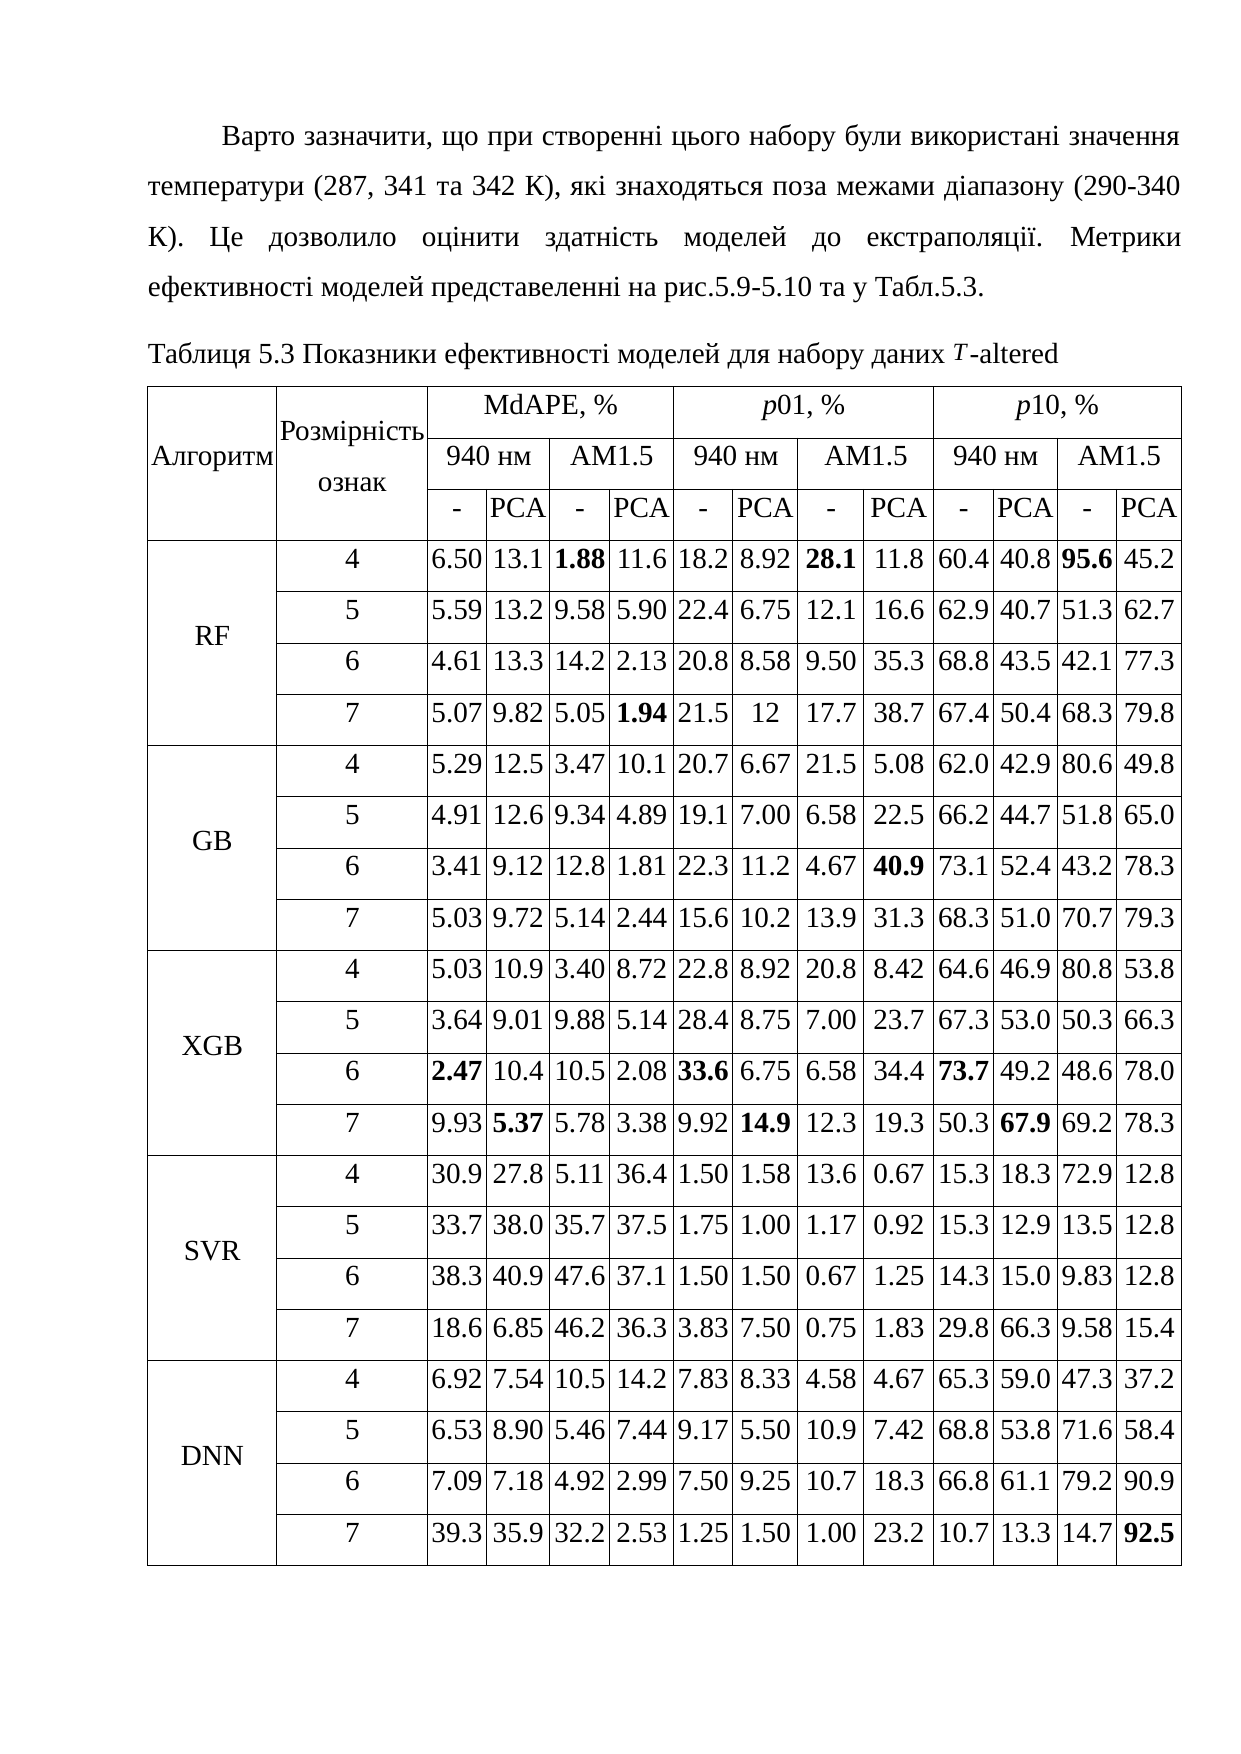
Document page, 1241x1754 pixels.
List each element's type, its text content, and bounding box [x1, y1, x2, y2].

table_cell 20.8 [798, 951, 863, 1001]
table_cell 7.83 [674, 1361, 732, 1411]
table_cell 6.67 [733, 746, 797, 796]
table_cell 5 [277, 1207, 427, 1257]
table_cell 6.58 [798, 1054, 863, 1104]
table_cell 16.6 [864, 592, 933, 642]
table_cell 12.9 [994, 1207, 1057, 1257]
table_cell 9.50 [798, 644, 863, 694]
table_cell 30.9 [428, 1156, 486, 1206]
table_cell 67.4 [934, 695, 993, 745]
table_cell 5 [277, 1412, 427, 1462]
table_cell 11.2 [733, 849, 797, 899]
table_cell 6 [277, 849, 427, 899]
table_cell 7.18 [487, 1464, 549, 1514]
table_cell 7 [277, 1105, 427, 1155]
table_cell 2.53 [610, 1515, 673, 1565]
table_cell 12.1 [798, 592, 863, 642]
table_cell 92.5 [1117, 1515, 1181, 1565]
table_cell DNN [148, 1361, 276, 1565]
table_cell 50.3 [1058, 1002, 1116, 1052]
table_cell 6 [277, 1464, 427, 1514]
table_cell 68.8 [934, 644, 993, 694]
table_cell 4 [277, 1361, 427, 1411]
table_cell 46.2 [550, 1310, 609, 1360]
table_cell 5.90 [610, 592, 673, 642]
table_cell 9.83 [1058, 1259, 1116, 1309]
table_cell 23.7 [864, 1002, 933, 1052]
table_cell 53.8 [994, 1412, 1057, 1462]
table_cell 38.3 [428, 1259, 486, 1309]
table_cell 5.05 [550, 695, 609, 745]
table_cell 80.8 [1058, 951, 1116, 1001]
table_cell 15.4 [1117, 1310, 1181, 1360]
table_cell 40.9 [487, 1259, 549, 1309]
table_cell 4.61 [428, 644, 486, 694]
table_cell 7 [277, 900, 427, 950]
table_cell 15.6 [674, 900, 732, 950]
table_cell 8.92 [733, 541, 797, 591]
table_cell 45.2 [1117, 541, 1181, 591]
table_cell 3.38 [610, 1105, 673, 1155]
table_cell 4.67 [864, 1361, 933, 1411]
table_cell 51.8 [1058, 797, 1116, 847]
table_cell 7.50 [674, 1464, 732, 1514]
table_cell 1.50 [674, 1156, 732, 1206]
table_cell 9.92 [674, 1105, 732, 1155]
table_cell XGB [148, 951, 276, 1155]
table_cell 5.07 [428, 695, 486, 745]
table_cell 73.7 [934, 1054, 993, 1104]
table_cell 9.72 [487, 900, 549, 950]
table_cell 47.6 [550, 1259, 609, 1309]
table_cell 8.42 [864, 951, 933, 1001]
table_cell AM1.5 [550, 439, 673, 489]
table_cell 5.14 [610, 1002, 673, 1052]
table_cell 47.3 [1058, 1361, 1116, 1411]
table_cell 66.2 [934, 797, 993, 847]
table_cell 13.3 [487, 644, 549, 694]
table_cell 8.92 [733, 951, 797, 1001]
text Варто зазначити, що при створенні цього набору були використані значення температури (287, 341 та 342 К), які знаходяться поза межами діапазону (290-340 К). Це дозволило оцінити здатність моделей до екстраполяції. Метрики ефективності моделей представеленні на рис.5.9-5.10 та у Табл.5.3. [148, 118, 1181, 303]
table_cell 1.00 [798, 1515, 863, 1565]
table_cell 9.88 [550, 1002, 609, 1052]
table_cell 0.92 [864, 1207, 933, 1257]
table_cell 31.3 [864, 900, 933, 950]
table_cell 68.3 [934, 900, 993, 950]
table_cell 5 [277, 1002, 427, 1052]
table_cell 28.4 [674, 1002, 732, 1052]
table_cell 9.12 [487, 849, 549, 899]
table_cell 78.3 [1117, 849, 1181, 899]
table_cell 65.3 [934, 1361, 993, 1411]
table_cell 14.2 [550, 644, 609, 694]
table_cell 18.6 [428, 1310, 486, 1360]
table_cell 13.6 [798, 1156, 863, 1206]
table_cell - [674, 490, 732, 540]
table_cell 40.9 [864, 849, 933, 899]
table_cell 14.7 [1058, 1515, 1116, 1565]
table_cell 36.4 [610, 1156, 673, 1206]
table_cell 20.7 [674, 746, 732, 796]
table_cell 32.2 [550, 1515, 609, 1565]
table_cell 49.8 [1117, 746, 1181, 796]
text Таблиця 5.3 Показники ефективності моделей для набору даних -altered [148, 336, 1181, 369]
table_cell 1.50 [733, 1259, 797, 1309]
table_cell 18.3 [994, 1156, 1057, 1206]
table_cell 13.1 [487, 541, 549, 591]
table_cell 940 нм [674, 439, 797, 489]
table_cell 10.7 [934, 1515, 993, 1565]
table_cell 12.8 [1117, 1259, 1181, 1309]
table_cell SVR [148, 1156, 276, 1360]
table_cell 10.9 [487, 951, 549, 1001]
table_cell 38.7 [864, 695, 933, 745]
table_cell 51.3 [1058, 592, 1116, 642]
table_cell 17.7 [798, 695, 863, 745]
table_cell 3.83 [674, 1310, 732, 1360]
table_cell 6 [277, 1054, 427, 1104]
table_cell 12 [733, 695, 797, 745]
table_cell 40.8 [994, 541, 1057, 591]
table_cell 22.8 [674, 951, 732, 1001]
table_cell 5.03 [428, 900, 486, 950]
table_cell 61.1 [994, 1464, 1057, 1514]
table_cell 0.67 [864, 1156, 933, 1206]
table_cell RF [148, 541, 276, 745]
table_cell PCA [733, 490, 797, 540]
table_cell 7.00 [733, 797, 797, 847]
table_cell PCA [864, 490, 933, 540]
table_cell 15.3 [934, 1156, 993, 1206]
table_cell 4.89 [610, 797, 673, 847]
table_cell 7 [277, 1515, 427, 1565]
table_cell 15.3 [934, 1207, 993, 1257]
table_cell 14.3 [934, 1259, 993, 1309]
table_cell 5.03 [428, 951, 486, 1001]
table_cell 8.33 [733, 1361, 797, 1411]
table_cell 3.64 [428, 1002, 486, 1052]
table_cell 12.8 [1117, 1207, 1181, 1257]
table_cell 4 [277, 1156, 427, 1206]
table_cell 5.14 [550, 900, 609, 950]
table_cell 42.9 [994, 746, 1057, 796]
table_cell 5.29 [428, 746, 486, 796]
table_cell 5.59 [428, 592, 486, 642]
table_cell 14.2 [610, 1361, 673, 1411]
table_cell 39.3 [428, 1515, 486, 1565]
table_cell 5.11 [550, 1156, 609, 1206]
table_cell 5.50 [733, 1412, 797, 1462]
table_cell 4.67 [798, 849, 863, 899]
table_cell AM1.5 [1058, 439, 1181, 489]
table_cell - [550, 490, 609, 540]
table_cell 37.5 [610, 1207, 673, 1257]
table_cell 10.4 [487, 1054, 549, 1104]
table_cell 21.5 [674, 695, 732, 745]
table_cell 46.9 [994, 951, 1057, 1001]
table_cell 9.01 [487, 1002, 549, 1052]
table_cell 7 [277, 1310, 427, 1360]
table_cell 33.7 [428, 1207, 486, 1257]
table_cell 940 нм [428, 439, 549, 489]
table_cell 7.42 [864, 1412, 933, 1462]
table_cell 13.5 [1058, 1207, 1116, 1257]
table_header p10, % [934, 387, 1181, 437]
table_cell 62.0 [934, 746, 993, 796]
table_cell 1.17 [798, 1207, 863, 1257]
table_cell 1.25 [674, 1515, 732, 1565]
table_cell 35.7 [550, 1207, 609, 1257]
table_cell 9.25 [733, 1464, 797, 1514]
table_cell 62.9 [934, 592, 993, 642]
table_cell 12.5 [487, 746, 549, 796]
table_cell 12.8 [550, 849, 609, 899]
table_cell 2.47 [428, 1054, 486, 1104]
table_cell 1.50 [674, 1259, 732, 1309]
table_cell GB [148, 746, 276, 950]
table_cell 10.7 [798, 1464, 863, 1514]
table_cell 67.3 [934, 1002, 993, 1052]
table_cell 1.81 [610, 849, 673, 899]
table_cell 28.1 [798, 541, 863, 591]
table_cell 10.2 [733, 900, 797, 950]
table_cell 68.8 [934, 1412, 993, 1462]
table_cell 44.7 [994, 797, 1057, 847]
table_cell 12.3 [798, 1105, 863, 1155]
table_cell 49.2 [994, 1054, 1057, 1104]
table_cell - [1058, 490, 1116, 540]
table_cell 6 [277, 644, 427, 694]
table_cell 78.3 [1117, 1105, 1181, 1155]
table_cell 7.44 [610, 1412, 673, 1462]
table_cell 66.3 [994, 1310, 1057, 1360]
table_cell 7.09 [428, 1464, 486, 1514]
table_cell 14.9 [733, 1105, 797, 1155]
table_cell 70.7 [1058, 900, 1116, 950]
table_cell PCA [610, 490, 673, 540]
table_cell 23.2 [864, 1515, 933, 1565]
table_cell 35.9 [487, 1515, 549, 1565]
table_cell 62.7 [1117, 592, 1181, 642]
table_cell 33.6 [674, 1054, 732, 1104]
table_cell 90.9 [1117, 1464, 1181, 1514]
table_cell 79.3 [1117, 900, 1181, 950]
table_cell - [428, 490, 486, 540]
table_cell 95.6 [1058, 541, 1116, 591]
table_cell 5.78 [550, 1105, 609, 1155]
table_cell 13.9 [798, 900, 863, 950]
table_cell 38.0 [487, 1207, 549, 1257]
table_cell 36.3 [610, 1310, 673, 1360]
table_cell 7 [277, 695, 427, 745]
table_cell PCA [487, 490, 549, 540]
table_cell 10.9 [798, 1412, 863, 1462]
table_cell 50.4 [994, 695, 1057, 745]
table_cell 69.2 [1058, 1105, 1116, 1155]
table_cell 6.75 [733, 1054, 797, 1104]
table_cell 15.0 [994, 1259, 1057, 1309]
table_cell 6.50 [428, 541, 486, 591]
table_cell 6.58 [798, 797, 863, 847]
table_cell 27.8 [487, 1156, 549, 1206]
table_cell 5.37 [487, 1105, 549, 1155]
table_cell 1.88 [550, 541, 609, 591]
table_cell 1.83 [864, 1310, 933, 1360]
table_cell 29.8 [934, 1310, 993, 1360]
table_cell 5.46 [550, 1412, 609, 1462]
table_cell 1.75 [674, 1207, 732, 1257]
table_cell 7.00 [798, 1002, 863, 1052]
table_cell 42.1 [1058, 644, 1116, 694]
table_cell PCA [994, 490, 1057, 540]
table_cell 73.1 [934, 849, 993, 899]
table_cell 51.0 [994, 900, 1057, 950]
table_cell 4 [277, 951, 427, 1001]
table_cell 11.6 [610, 541, 673, 591]
table_cell 1.00 [733, 1207, 797, 1257]
table_cell 1.94 [610, 695, 673, 745]
table_cell 35.3 [864, 644, 933, 694]
table_cell 22.4 [674, 592, 732, 642]
table_cell PCA [1117, 490, 1181, 540]
table_cell 5 [277, 592, 427, 642]
table_cell 9.58 [1058, 1310, 1116, 1360]
table_cell 77.3 [1117, 644, 1181, 694]
table_cell 4 [277, 746, 427, 796]
table_cell 4 [277, 541, 427, 591]
table_cell 6.75 [733, 592, 797, 642]
table_cell 8.72 [610, 951, 673, 1001]
table_cell AM1.5 [798, 439, 933, 489]
table_cell 40.7 [994, 592, 1057, 642]
table_cell 59.0 [994, 1361, 1057, 1411]
table_cell - [934, 490, 993, 540]
table_cell 7.50 [733, 1310, 797, 1360]
table_cell 8.90 [487, 1412, 549, 1462]
table_cell 3.47 [550, 746, 609, 796]
table_cell 9.17 [674, 1412, 732, 1462]
table_cell 4.92 [550, 1464, 609, 1514]
table_cell 6.92 [428, 1361, 486, 1411]
table_cell 34.4 [864, 1054, 933, 1104]
table_cell 3.40 [550, 951, 609, 1001]
table_cell 2.99 [610, 1464, 673, 1514]
table_cell 13.3 [994, 1515, 1057, 1565]
table_cell 78.0 [1117, 1054, 1181, 1104]
table_cell 18.2 [674, 541, 732, 591]
table_cell 50.3 [934, 1105, 993, 1155]
table_header Алгоритм [148, 387, 276, 540]
table_cell 3.41 [428, 849, 486, 899]
table_cell 7.54 [487, 1361, 549, 1411]
table_cell - [798, 490, 863, 540]
table_cell 6.85 [487, 1310, 549, 1360]
table_cell 8.58 [733, 644, 797, 694]
table_cell 66.3 [1117, 1002, 1181, 1052]
table_cell 52.4 [994, 849, 1057, 899]
table_header MdAPE, % [428, 387, 673, 437]
table_cell 9.82 [487, 695, 549, 745]
table_cell 79.2 [1058, 1464, 1116, 1514]
table_cell 9.58 [550, 592, 609, 642]
table_cell 68.3 [1058, 695, 1116, 745]
table_cell 8.75 [733, 1002, 797, 1052]
table_cell 37.1 [610, 1259, 673, 1309]
table_cell 22.3 [674, 849, 732, 899]
table_cell 9.34 [550, 797, 609, 847]
table_cell 58.4 [1117, 1412, 1181, 1462]
table_cell 65.0 [1117, 797, 1181, 847]
table_cell 10.5 [550, 1361, 609, 1411]
table_cell 48.6 [1058, 1054, 1116, 1104]
table_cell 19.3 [864, 1105, 933, 1155]
table_cell 940 нм [934, 439, 1057, 489]
table_cell 79.8 [1117, 695, 1181, 745]
table_cell 80.6 [1058, 746, 1116, 796]
table_cell 72.9 [1058, 1156, 1116, 1206]
table_cell 43.5 [994, 644, 1057, 694]
table_cell 71.6 [1058, 1412, 1116, 1462]
table_header p01, % [674, 387, 933, 437]
table_cell 53.0 [994, 1002, 1057, 1052]
table_cell 64.6 [934, 951, 993, 1001]
table_cell 4.91 [428, 797, 486, 847]
table_cell 2.13 [610, 644, 673, 694]
table_cell 6.53 [428, 1412, 486, 1462]
table_cell 6 [277, 1259, 427, 1309]
table_cell 0.75 [798, 1310, 863, 1360]
table_cell 9.93 [428, 1105, 486, 1155]
table_cell 67.9 [994, 1105, 1057, 1155]
table_cell 37.2 [1117, 1361, 1181, 1411]
table_cell 13.2 [487, 592, 549, 642]
table_cell 66.8 [934, 1464, 993, 1514]
table_cell 2.44 [610, 900, 673, 950]
table_cell 21.5 [798, 746, 863, 796]
table_cell 19.1 [674, 797, 732, 847]
table_cell 5 [277, 797, 427, 847]
table_cell 20.8 [674, 644, 732, 694]
table_cell 43.2 [1058, 849, 1116, 899]
table_cell 60.4 [934, 541, 993, 591]
table_cell 1.58 [733, 1156, 797, 1206]
table_cell 2.08 [610, 1054, 673, 1104]
table_cell 1.50 [733, 1515, 797, 1565]
table_cell 12.8 [1117, 1156, 1181, 1206]
table_cell 0.67 [798, 1259, 863, 1309]
table_cell 5.08 [864, 746, 933, 796]
table_cell 4.58 [798, 1361, 863, 1411]
table_cell 12.6 [487, 797, 549, 847]
table_cell 11.8 [864, 541, 933, 591]
table_cell 10.5 [550, 1054, 609, 1104]
table_cell 10.1 [610, 746, 673, 796]
table_cell 1.25 [864, 1259, 933, 1309]
table_header Розмірність ознак [277, 387, 427, 540]
table_cell 53.8 [1117, 951, 1181, 1001]
table_cell 22.5 [864, 797, 933, 847]
table_cell 18.3 [864, 1464, 933, 1514]
